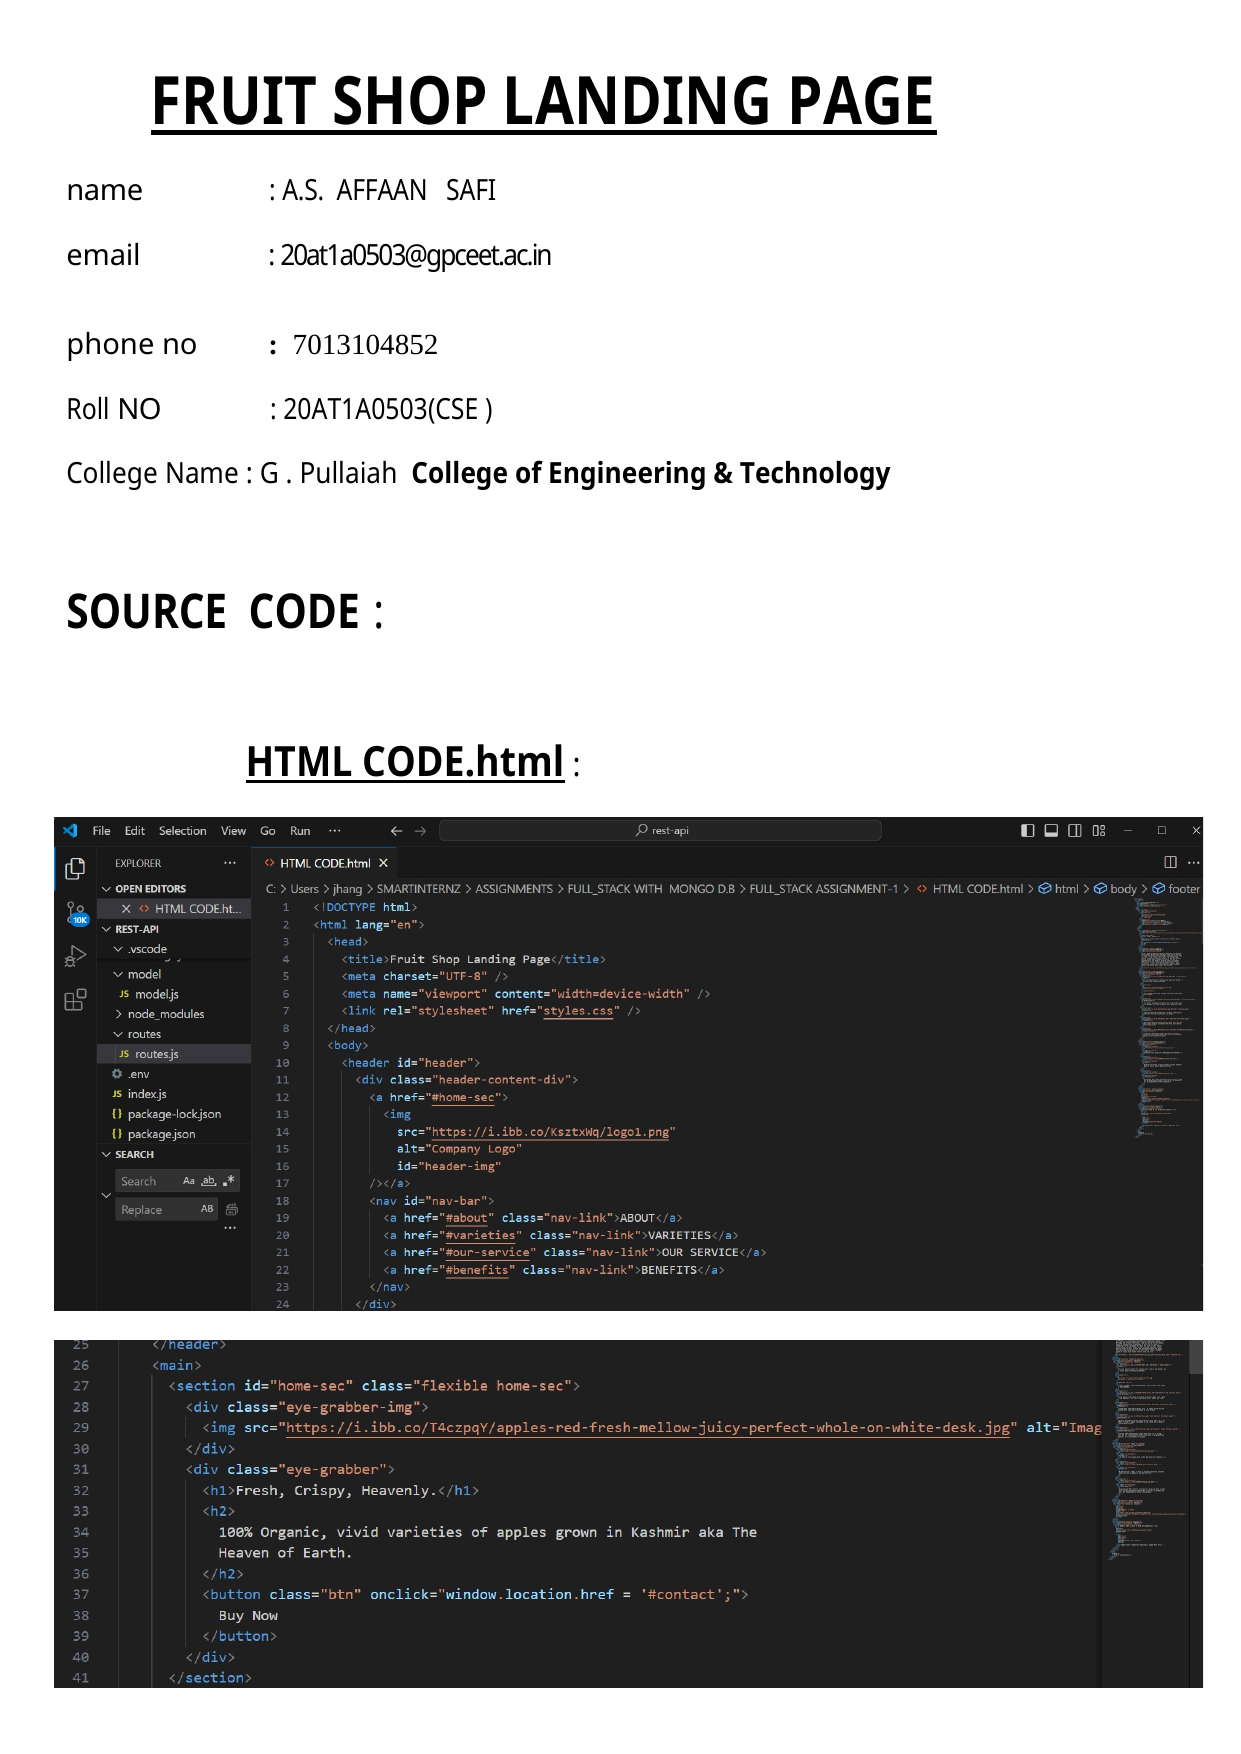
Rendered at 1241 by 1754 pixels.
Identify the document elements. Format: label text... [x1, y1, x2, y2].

text email : 20at1a0503@gpceet.ac.in [66, 234, 632, 273]
picture [54, 1340, 1204, 1688]
text College Name : G . Pullaiah College of Engineering & Technology [66, 452, 1018, 492]
text name : A.S. AFFAAN SAFI [66, 169, 1192, 209]
text Roll NO : 20AT1A0503(CSE ) [66, 388, 1192, 427]
picture [54, 817, 1204, 1311]
text phone no : 7013104852 [66, 323, 632, 363]
text HTML CODE.html : [74, 732, 1192, 788]
title FRUIT SHOP LANDING PAGE [150, 53, 1192, 144]
text SOURCE CODE : [66, 578, 1192, 643]
